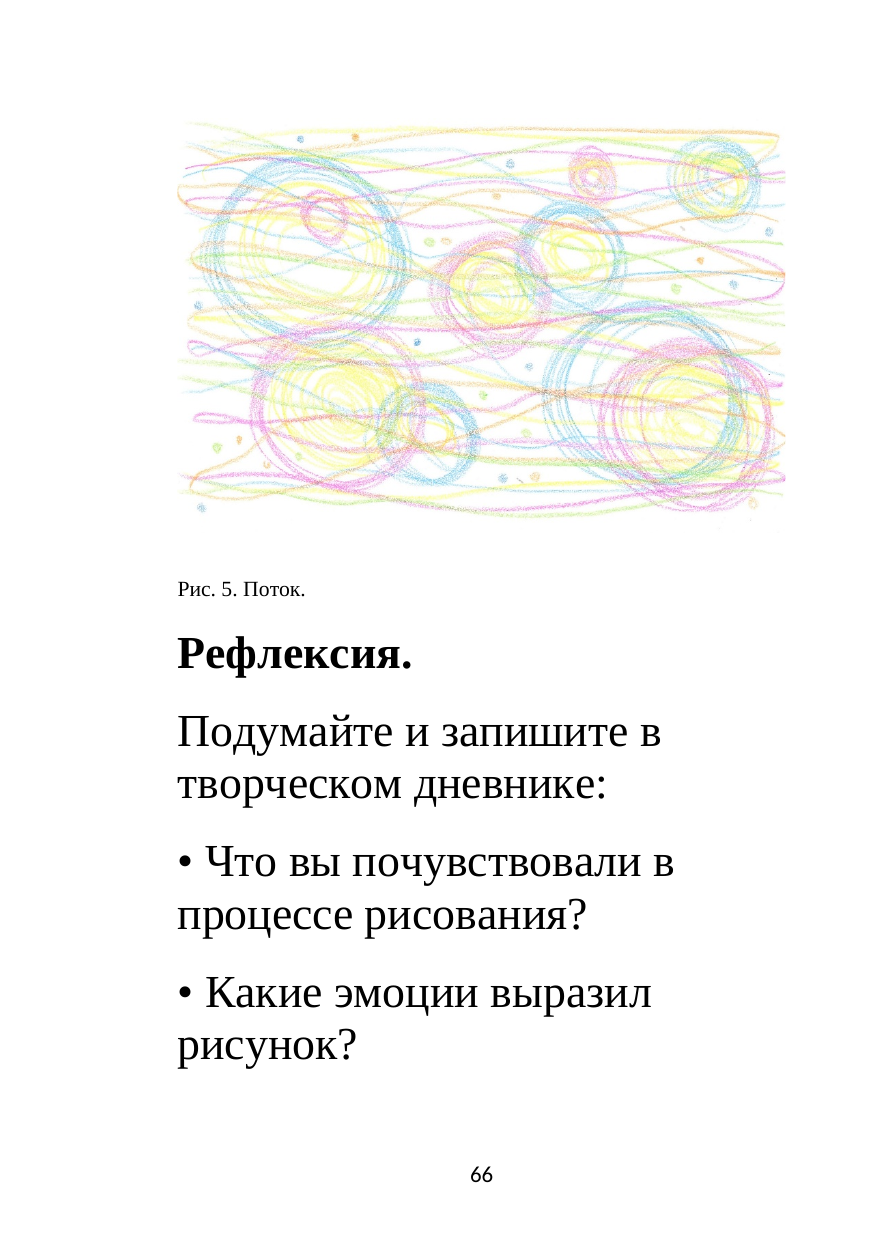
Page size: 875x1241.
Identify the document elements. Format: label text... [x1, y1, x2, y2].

text • Какие эмоции выразил рисунок? [177, 964, 786, 1070]
text Рефлексия. [177, 626, 786, 678]
text • Что вы почувствовали в процессе рисования? [177, 834, 786, 939]
text Рис. 5. Поток. [177, 558, 786, 601]
picture [177, 118, 786, 533]
text Подумайте и запишите в творческом дневнике: [177, 703, 786, 809]
